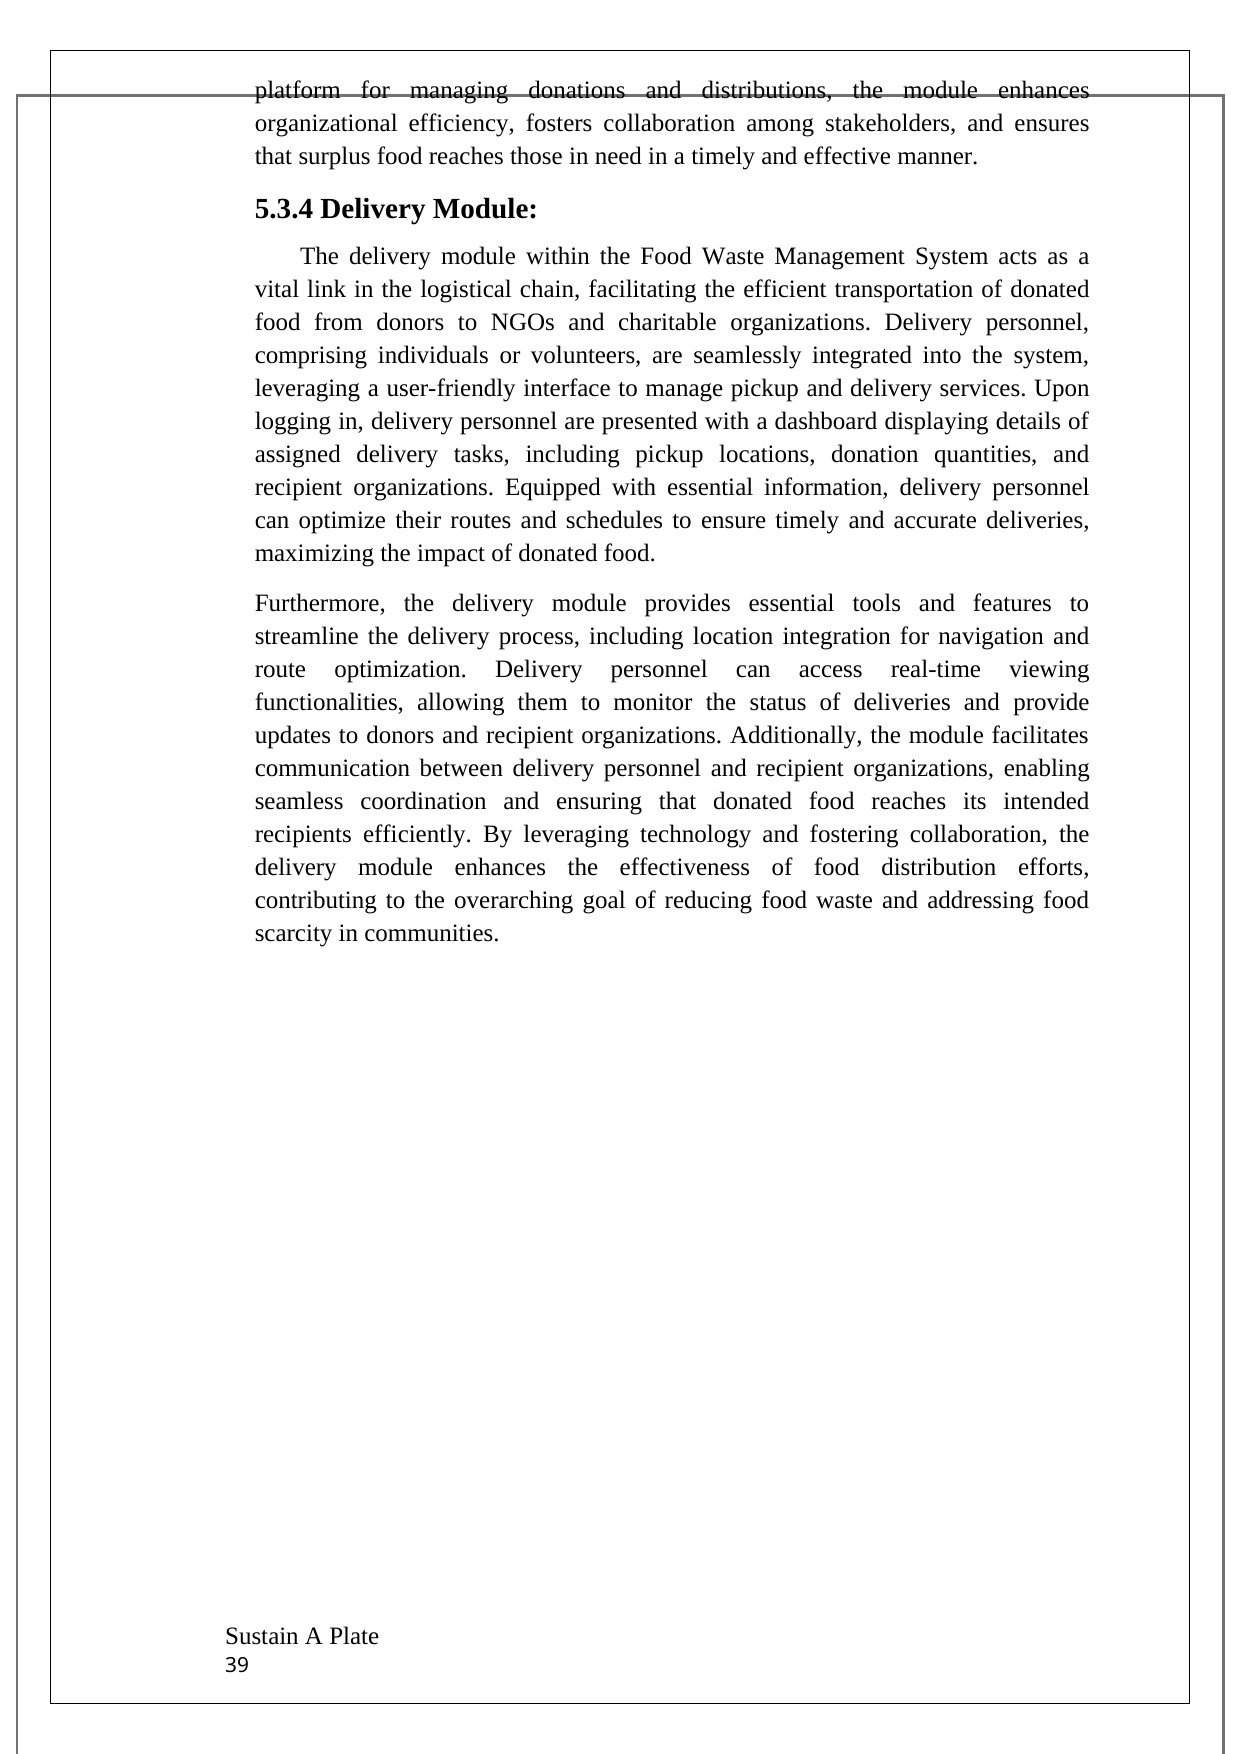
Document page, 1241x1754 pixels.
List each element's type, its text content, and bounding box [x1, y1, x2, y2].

text The delivery module within the Food Waste Management System acts as a vital link in the logistical chain, facilitating the efficient transportation of donated food from donors to NGOs and charitable organizations. Delivery personnel, comprising individuals or volunteers, are seamlessly integrated into the system, leveraging a user-friendly interface to manage pickup and delivery services. Upon logging in, delivery personnel are presented with a dashboard displaying details of assigned delivery tasks, including pickup locations, donation quantities, and recipient organizations. Equipped with essential information, delivery personnel can optimize their routes and schedules to ensure timely and accurate deliveries, maximizing the impact of donated food. [254, 307, 1090, 633]
text 5.3.4 Delivery Module: [254, 257, 1090, 290]
text Furthermore, the delivery module provides essential tools and features to streamline the delivery process, including location integration for navigation and route optimization. Delivery personnel can access real-time viewing functionalities, allowing them to monitor the status of deliveries and provide updates to donors and recipient organizations. Additionally, the module facilitates communication between delivery personnel and recipient organizations, enabling seamless coordination and ensuring that donated food reaches its intended recipients efficiently. By leveraging technology and fostering collaboration, the delivery module enhances the effectiveness of food distribution efforts, contributing to the overarching goal of reducing food waste and addressing food scarcity in communities. [254, 654, 1090, 1013]
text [254, 75, 1090, 236]
